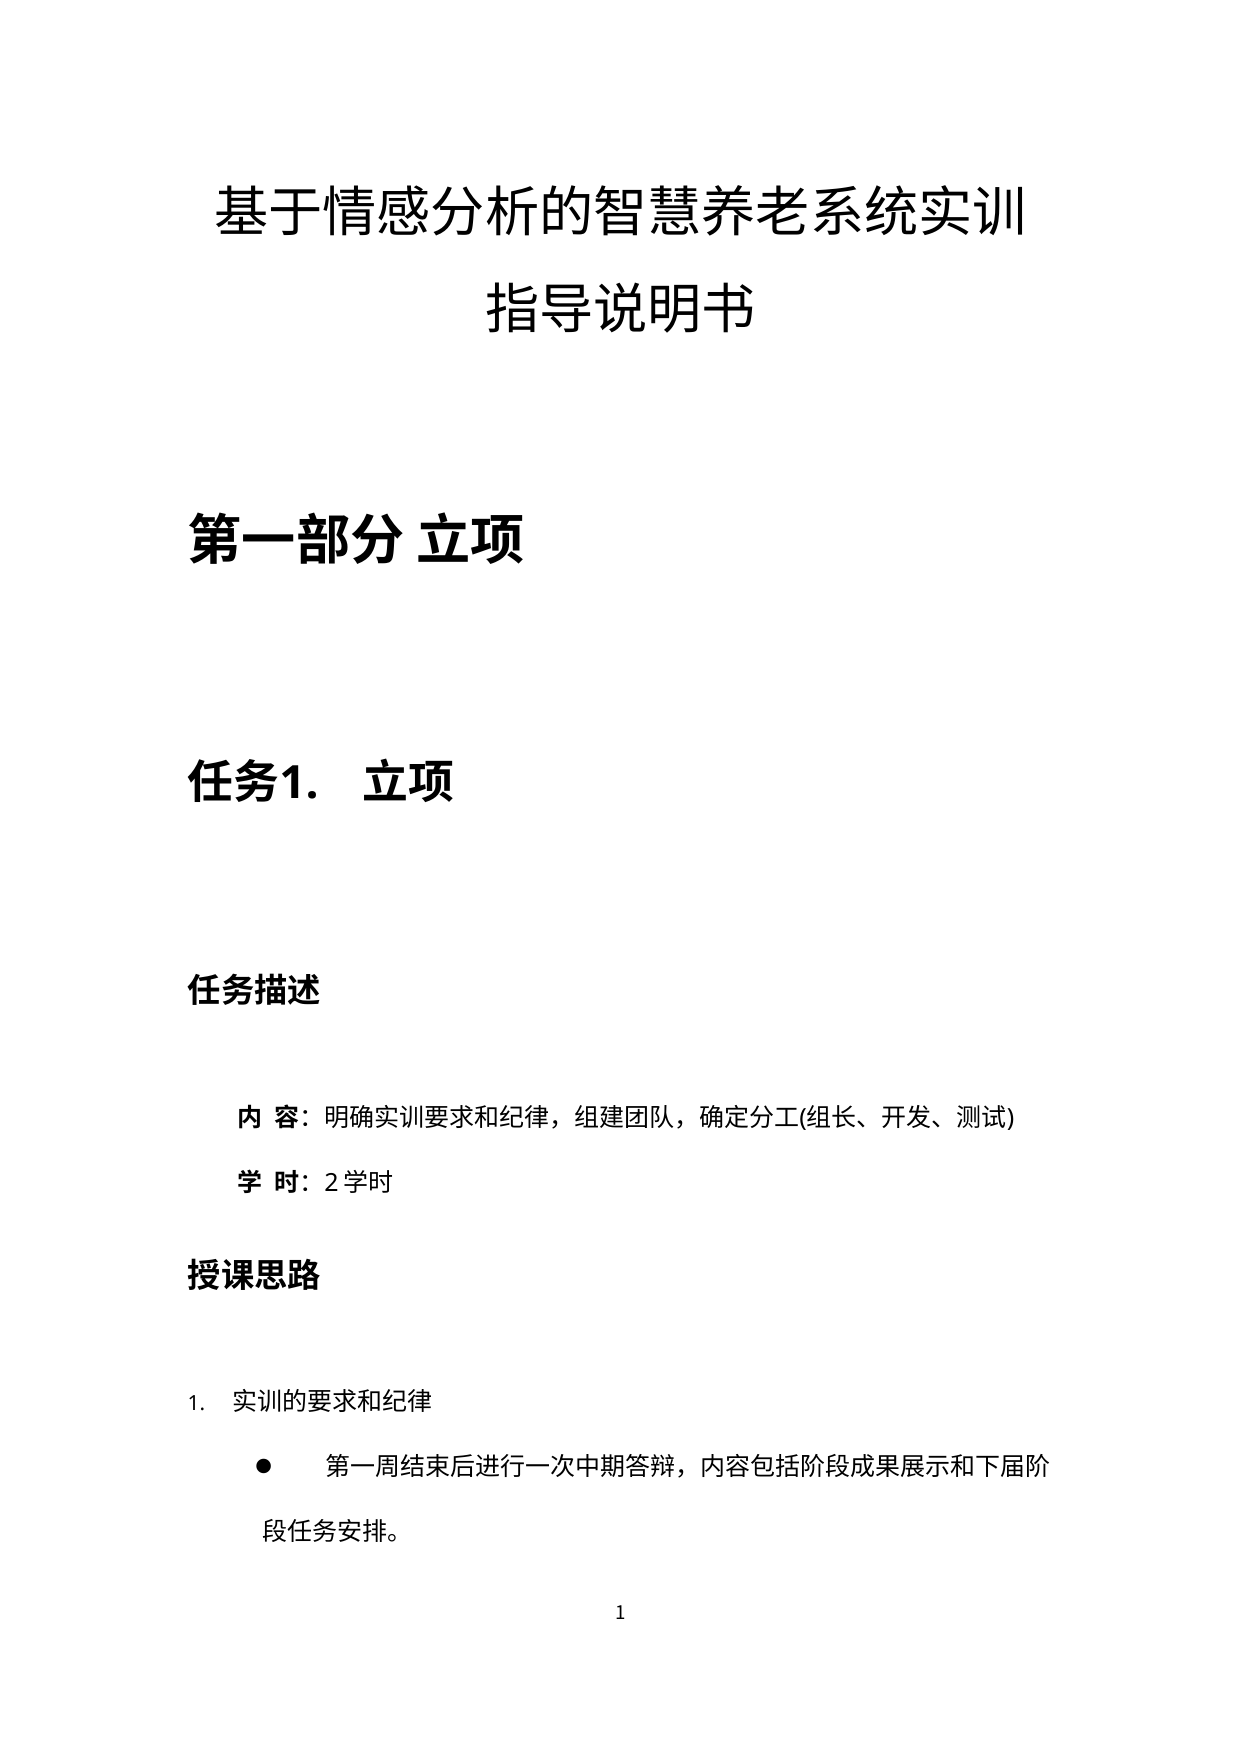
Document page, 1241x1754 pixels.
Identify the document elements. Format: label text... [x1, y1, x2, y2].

text 基于情感分析的智慧养老系统实训指导说明书 [187, 159, 1053, 354]
text 学 时：2学时 [187, 1148, 1053, 1213]
subtitle 授课思路 [187, 1240, 1053, 1305]
list 实训的要求和纪律 [187, 1367, 1053, 1432]
text 内 容：明确实训要求和纪律，组建团队，确定分工(组长、开发、测试) [187, 1083, 1053, 1148]
subtitle 立项 [187, 730, 1053, 828]
subtitle 任务描述 [187, 956, 1053, 1021]
subtitle 第一部分 立项 [187, 487, 1053, 584]
list 第一周结束后进行一次中期答辩，内容包括阶段成果展示和下届阶段任务安排。 [254, 1432, 1053, 1562]
